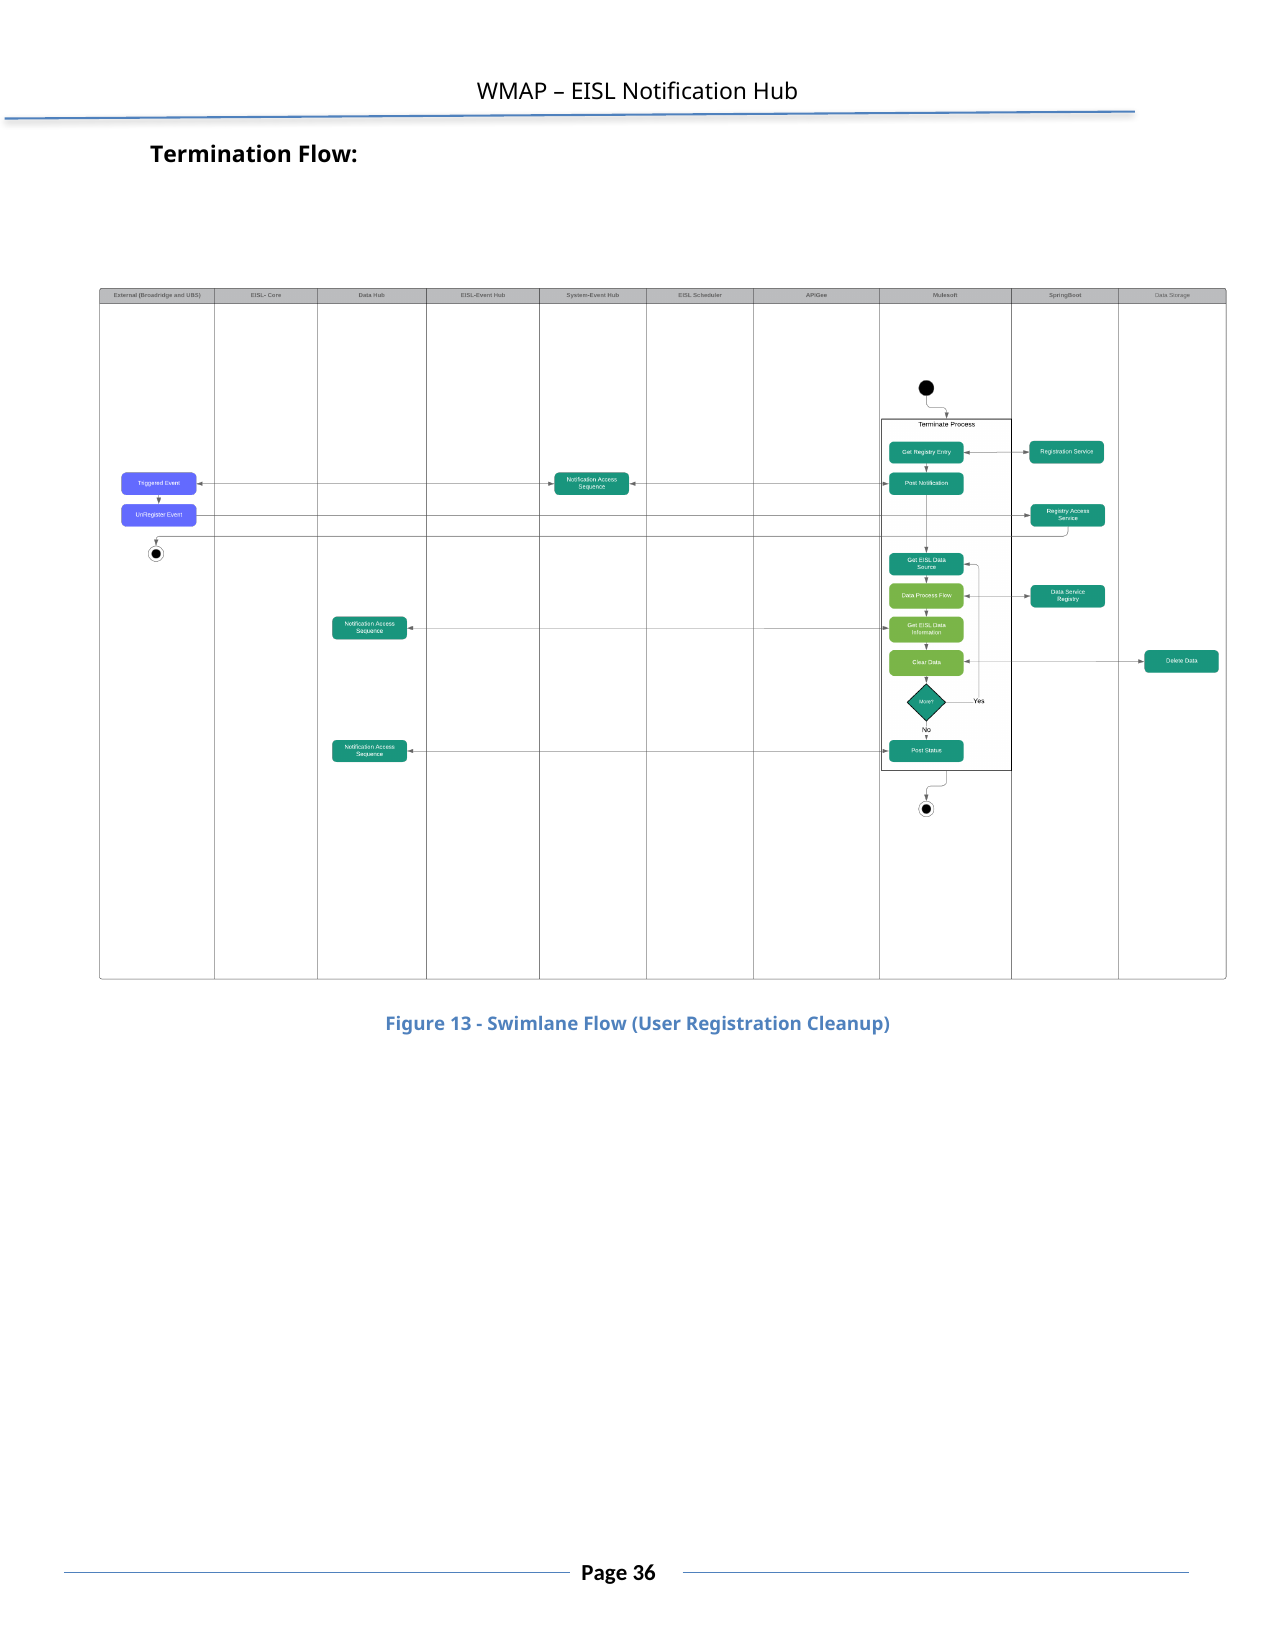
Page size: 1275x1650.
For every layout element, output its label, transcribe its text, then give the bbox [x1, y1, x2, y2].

text Figure 13 - Swimlane Flow (User Registration Cleanup) [75, 1011, 1200, 1036]
picture [75, 262, 1255, 1011]
text Termination Flow: [150, 137, 1200, 169]
